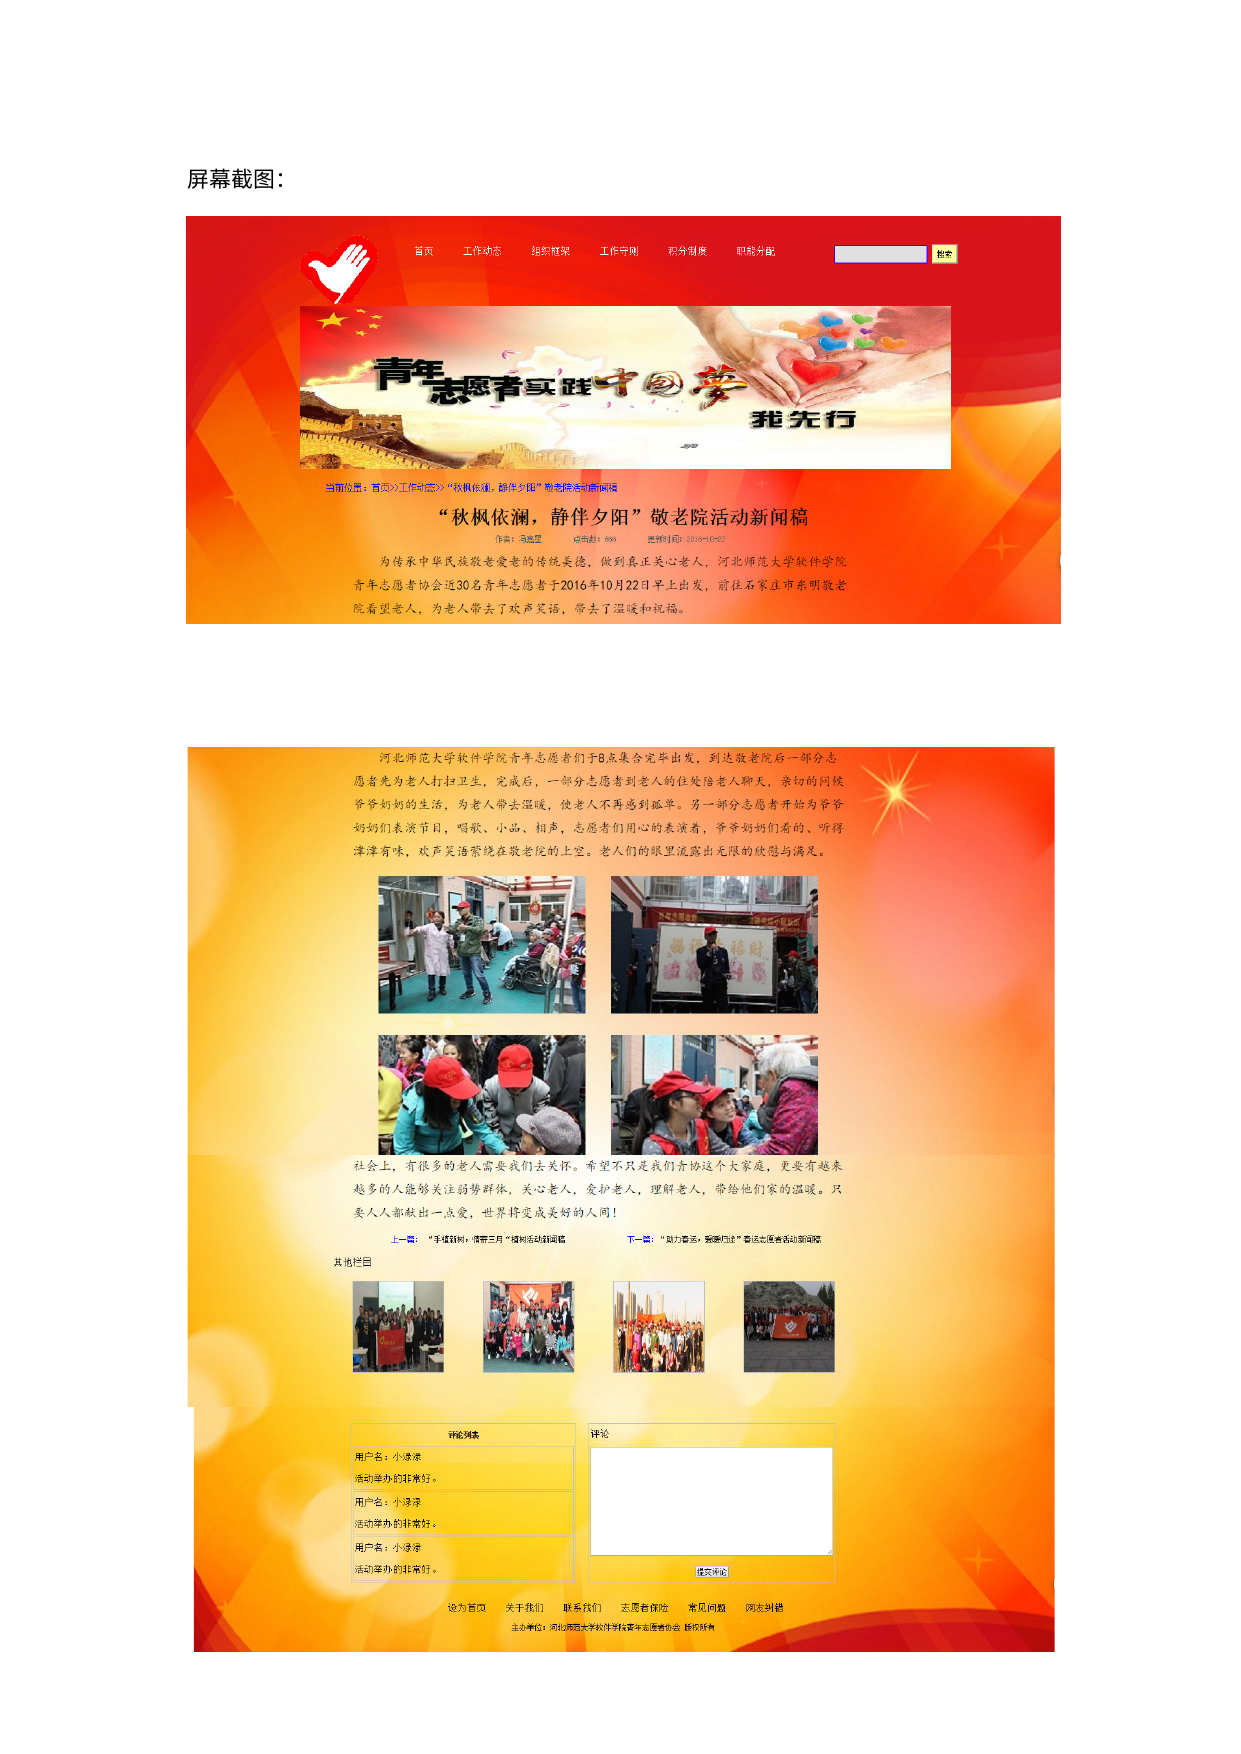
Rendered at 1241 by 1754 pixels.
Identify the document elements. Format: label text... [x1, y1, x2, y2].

text 屏幕截图： [187, 162, 1053, 194]
picture [186, 216, 1061, 624]
picture [187, 747, 1055, 1652]
